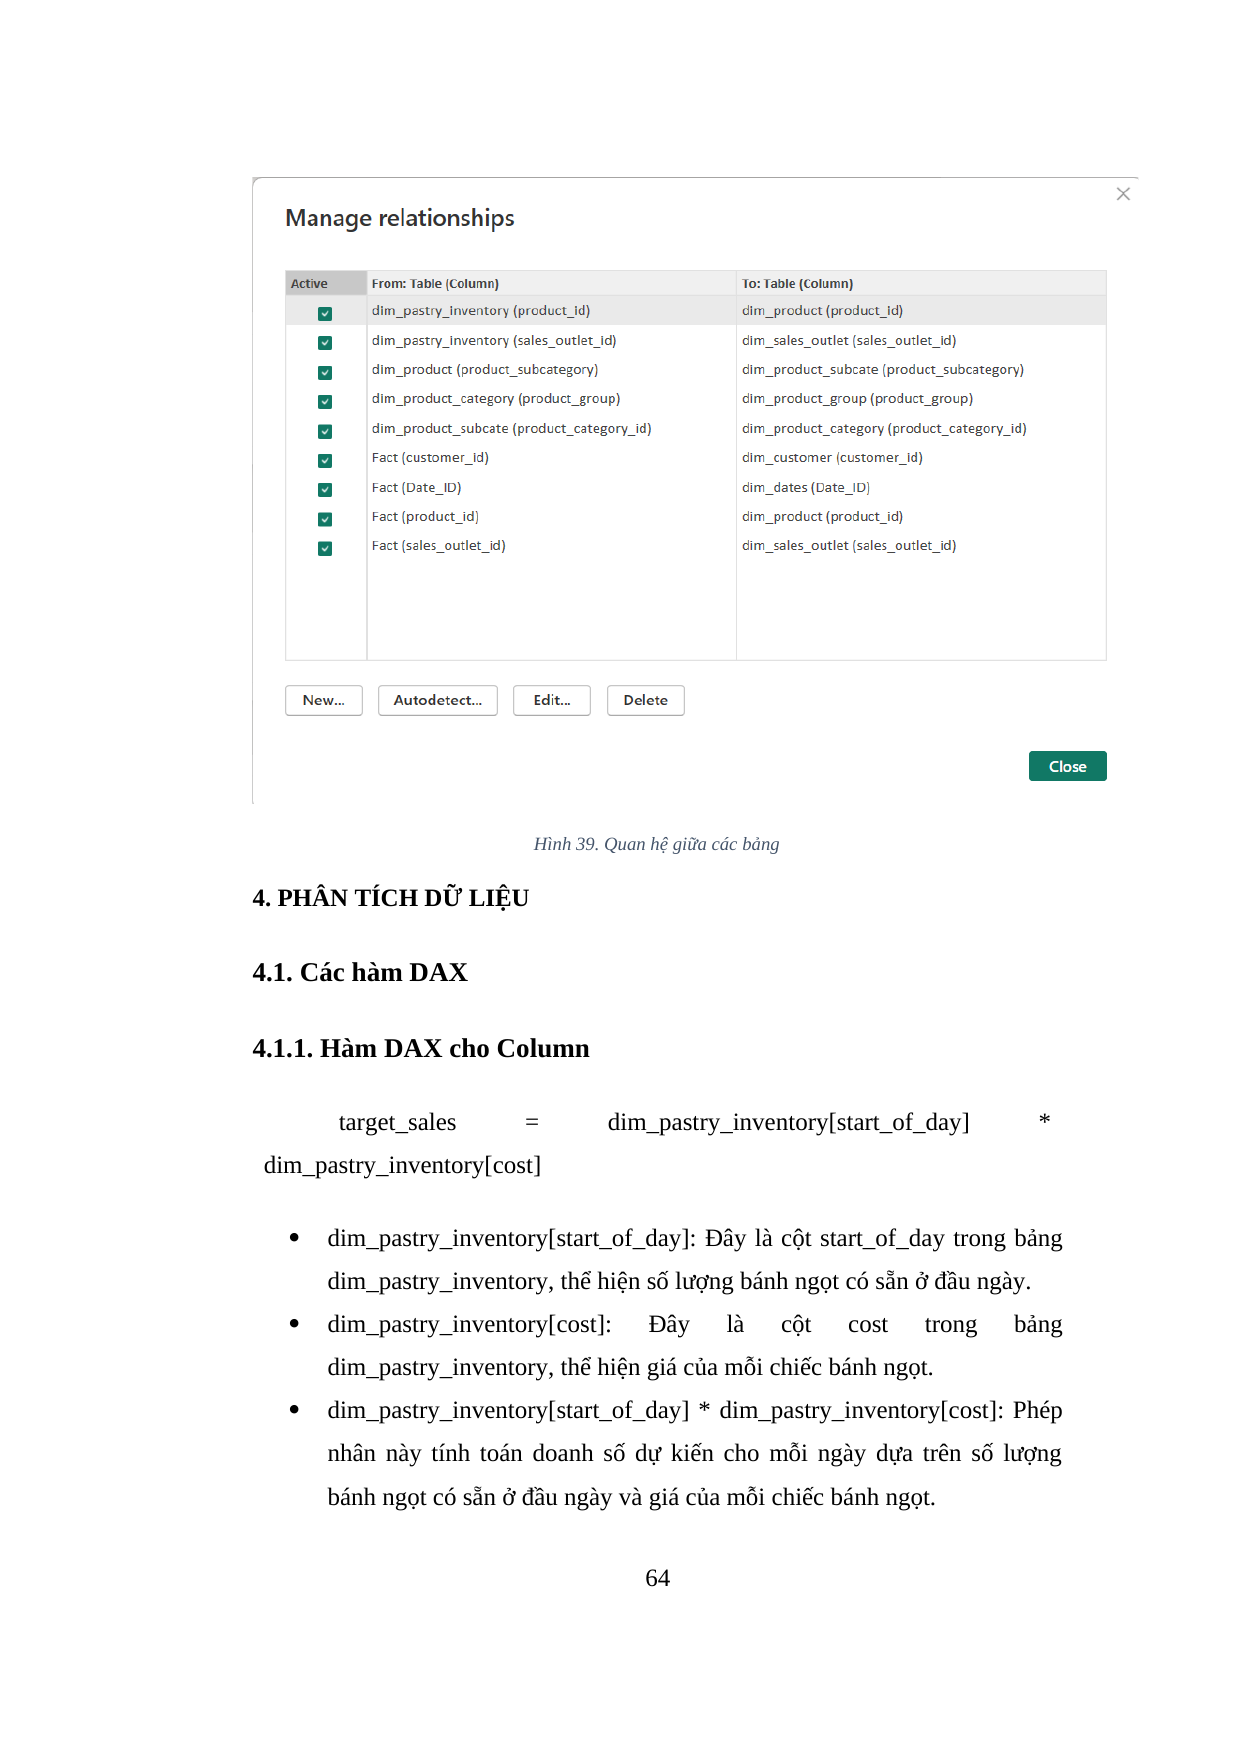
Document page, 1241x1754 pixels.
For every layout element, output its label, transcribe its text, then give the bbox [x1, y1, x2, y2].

list dim_pastry_inventory[cost]: Đây là cột cost trong bảng dim_pastry_inventory, thể hiện giá của mỗi chiếc bánh ngọt. [290, 1309, 1063, 1381]
list dim_pastry_inventory[start_of_day] * dim_pastry_inventory[cost]: Phép nhân này tính toán doanh số dự kiến cho mỗi ngày dựa trên số lượng bánh ngọt có sẵn ở đầu ngày và giá của mỗi chiếc bánh ngọt. [290, 1395, 1063, 1510]
table_header target_sales = dim_pastry_inventory[start_of_day] * dim_pastry_inventory[cost] [252, 1108, 1062, 1194]
subtitle 4. PHÂN TÍCH DỮ LIỆU [177, 883, 1063, 912]
subtitle 4.1. Các hàm DAX [177, 956, 1063, 987]
picture [252, 177, 1139, 804]
text Hình 39. Quan hệ giữa các bảng [177, 833, 1063, 854]
list dim_pastry_inventory[start_of_day]: Đây là cột start_of_day trong bảng dim_pastry_inventory, thể hiện số lượng bánh ngọt có sẵn ở đầu ngày. [290, 1223, 1063, 1295]
subtitle 4.1.1. Hàm DAX cho Column [177, 1032, 1063, 1063]
